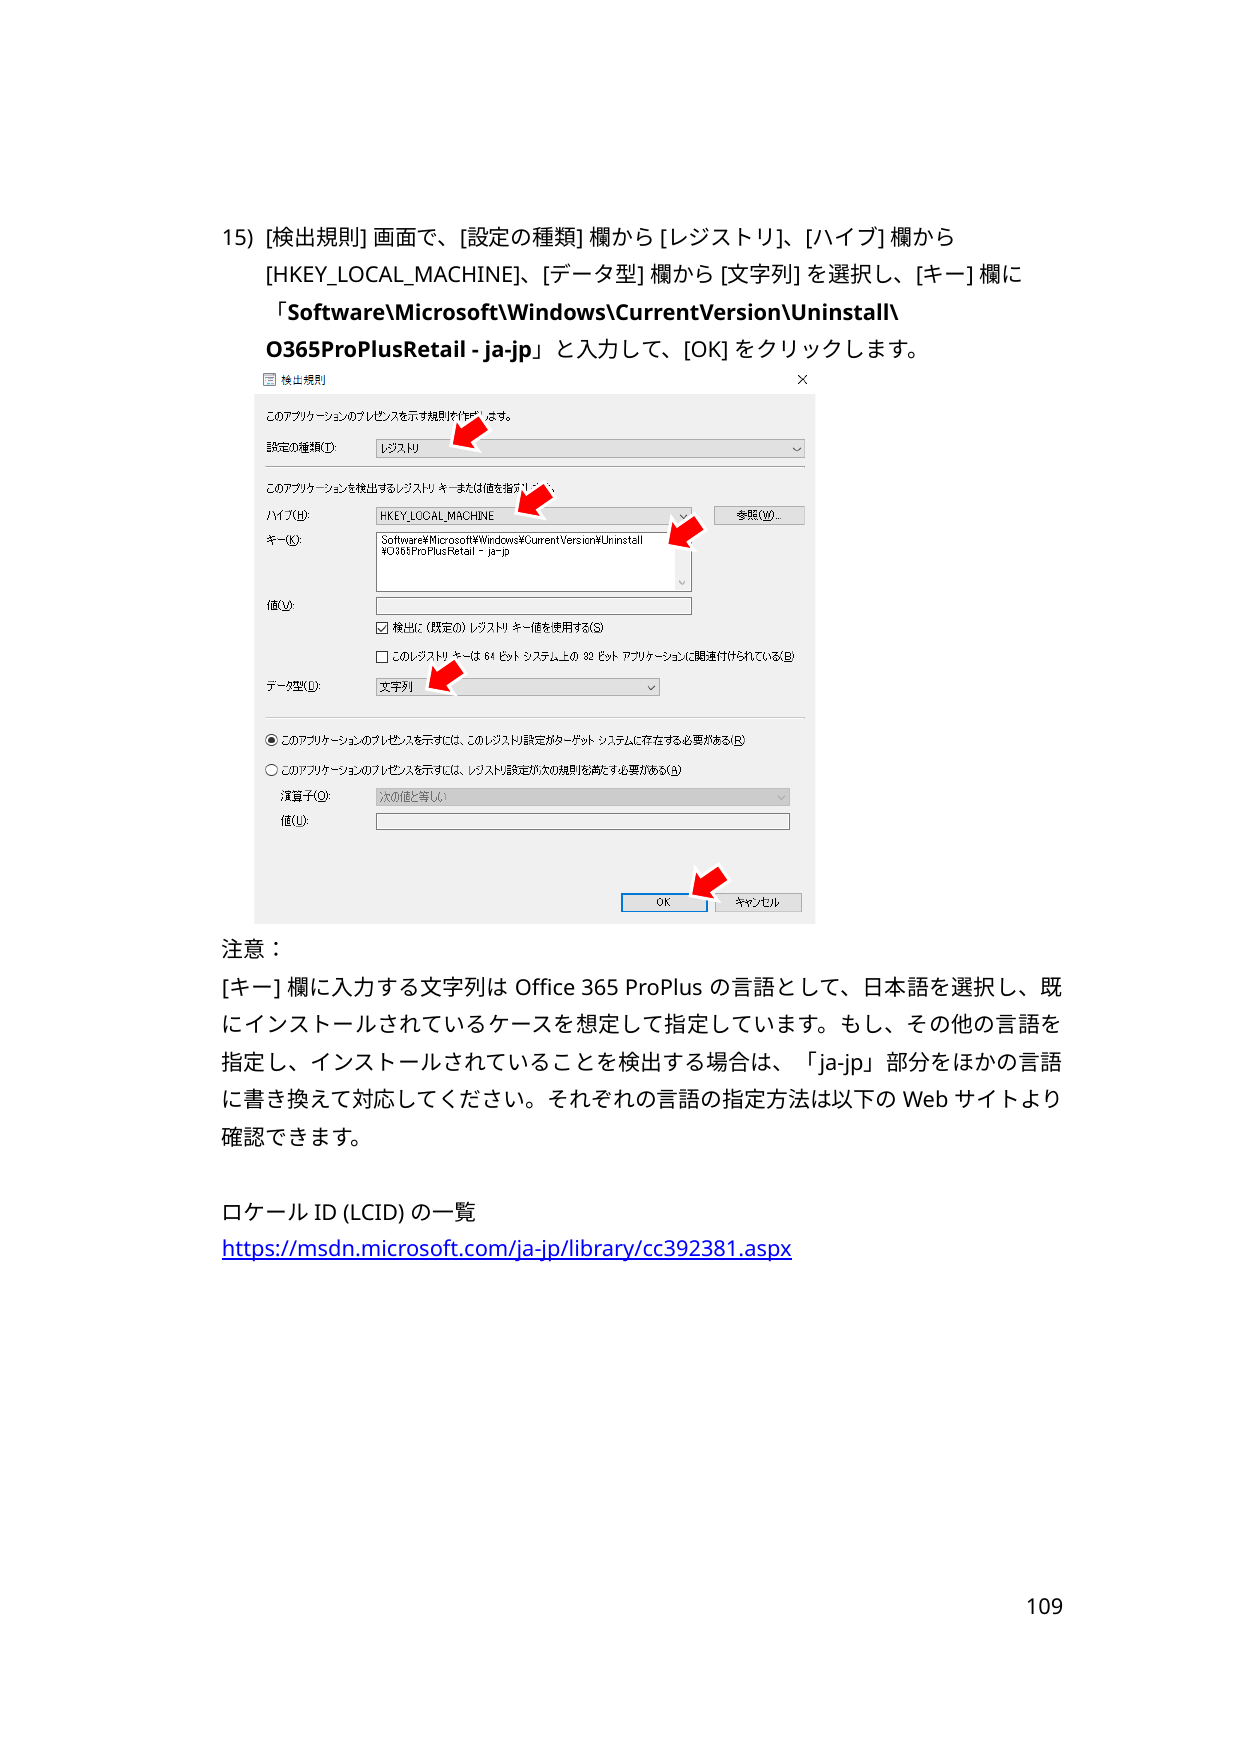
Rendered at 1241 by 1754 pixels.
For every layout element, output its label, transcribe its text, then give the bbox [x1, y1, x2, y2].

picture [254, 366, 816, 924]
text ロケール ID (LCID) の一覧 [222, 1192, 1063, 1229]
list [検出規則] 画面で、[設定の種類] 欄から [レジストリ]、[ハイブ] 欄から [HKEY_LOCAL_MACHINE]、[データ型] 欄から [文字列] を選択し、[キー] 欄に「Software\Microsoft\Windows\CurrentVersion\Uninstall\O365ProPlusRetail - ja-jp」と入力して、[OK] をクリックします。 [222, 217, 1063, 367]
text 注意： [222, 929, 1063, 967]
text https://msdn.microsoft.com/ja-jp/library/cc392381.aspx [222, 1229, 1063, 1267]
text [キー] 欄に入力する文字列は Office 365 ProPlus の言語として、日本語を選択し、既にインストールされているケースを想定して指定しています。もし、その他の言語を指定し、インストールされていることを検出する場合は、「ja-jp」部分をほかの言語に書き換えて対応してください。それぞれの言語の指定方法は以下の Web サイトより確認できます。 [222, 967, 1063, 1154]
